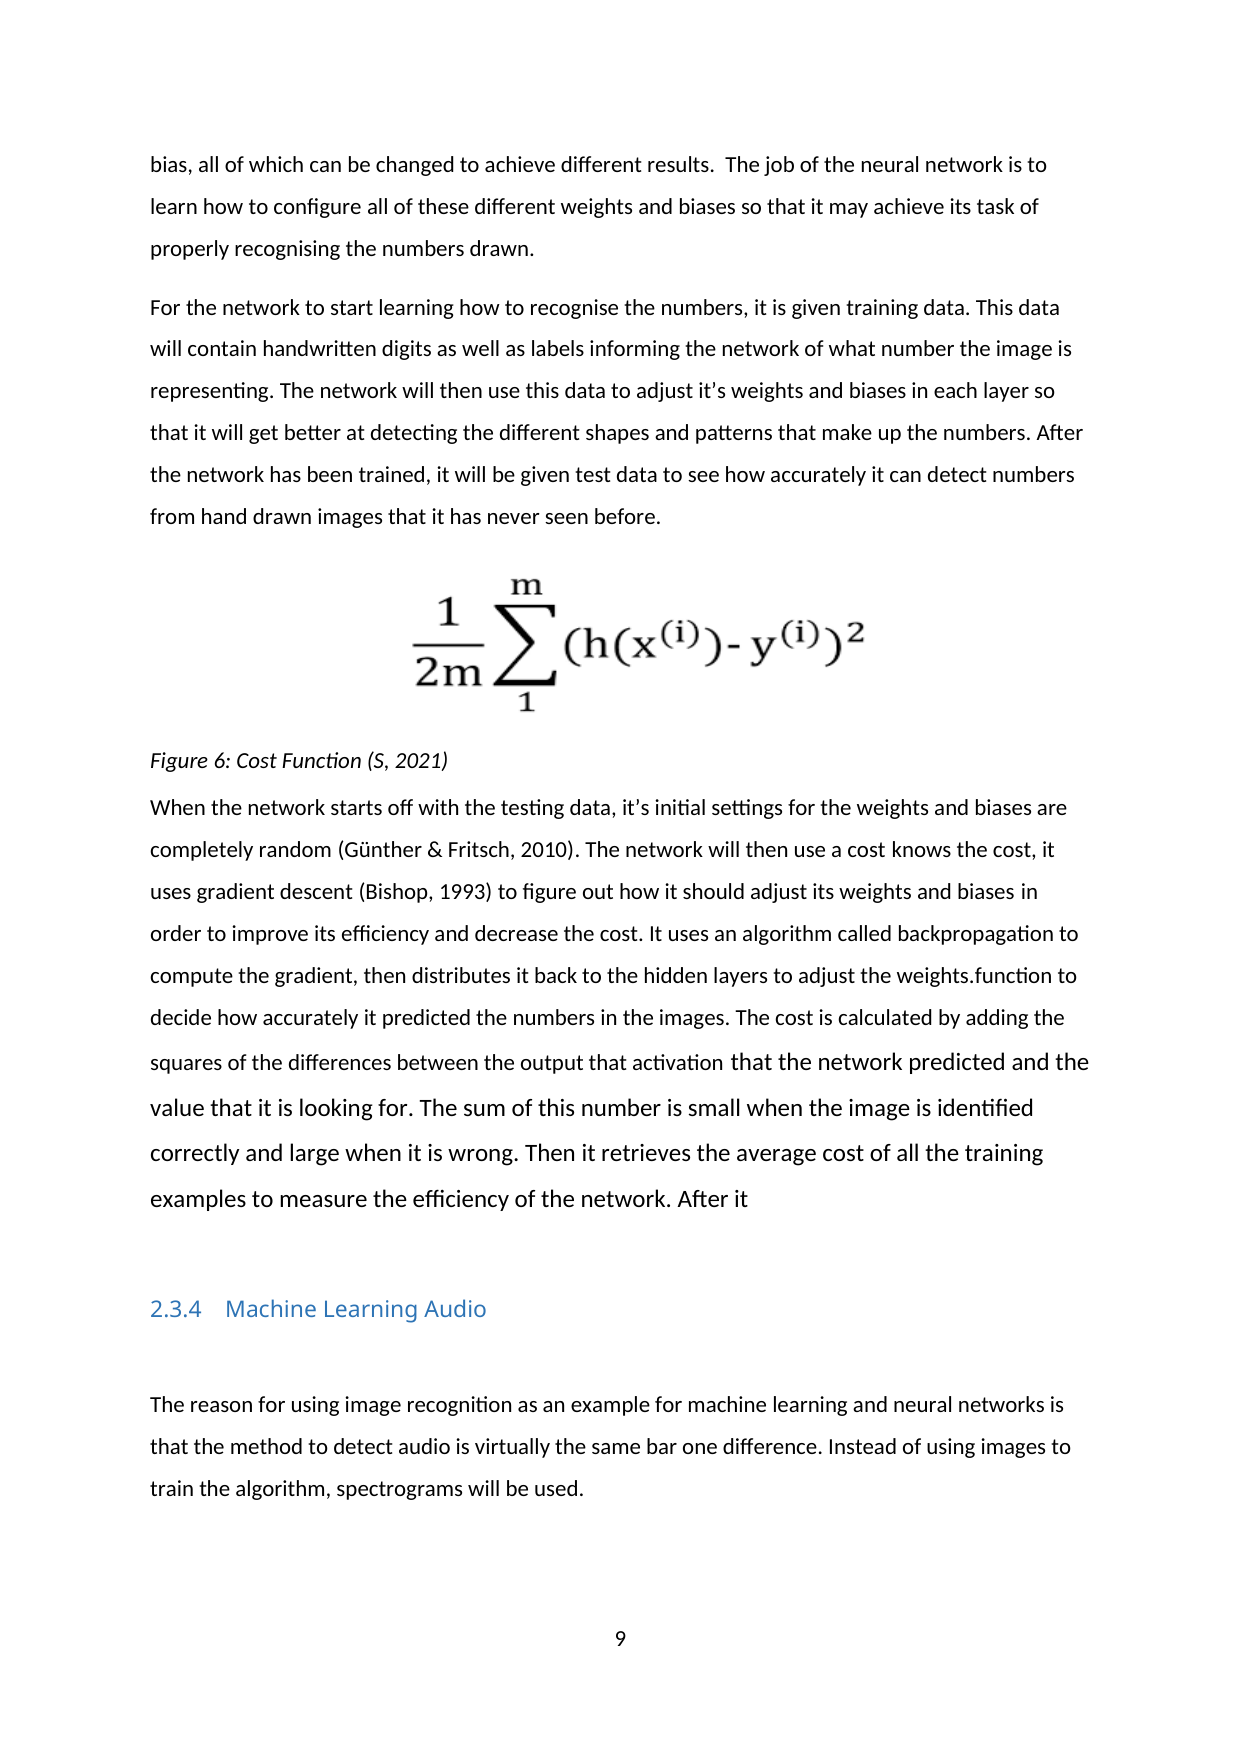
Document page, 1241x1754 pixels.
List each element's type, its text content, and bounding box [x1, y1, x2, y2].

text Figure 6: Cost Function (S, 2021) [150, 746, 1090, 774]
text For the network to start learning how to recognise the numbers, it is given training data. This data will contain handwritten digits as well as labels informing the network of what number the image is representing. The network will then use this data to adjust it’s weights and biases in each layer so that it will get better at detecting the different shapes and patterns that make up the numbers. After the network has been trained, it will be given test data to see how accurately it can detect numbers from hand drawn images that it has never seen before. [150, 293, 1090, 531]
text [150, 150, 1090, 262]
text When the network starts off with the testing data, it’s initial settings for the weights and biases are completely random . The network will then use a cost knows the cost, it uses gradient descent to figure out how it should adjust its weights and biases in order to improve its efficiency and decrease the cost. It uses an algorithm called backpropagation to compute the gradient, then distributes it back to the hidden layers to adjust the weights.function to decide how accurately it predicted the numbers in the images. The cost is calculated by adding the squares of the differences between the output that activation that the network predicted and the value that it is looking for. The sum of this number is small when the image is identified correctly and large when it is wrong. Then it retrieves the average cost of all the training examples to measure the efficiency of the network. After it [150, 793, 1090, 1214]
text The reason for using image recognition as an example for machine learning and neural networks is that the method to detect audio is virtually the same bar one difference. Instead of using images to train the algorithm, spectrograms will be used. [150, 1390, 1090, 1502]
subtitle Machine Learning Audio [150, 1292, 1090, 1324]
picture [314, 561, 926, 728]
